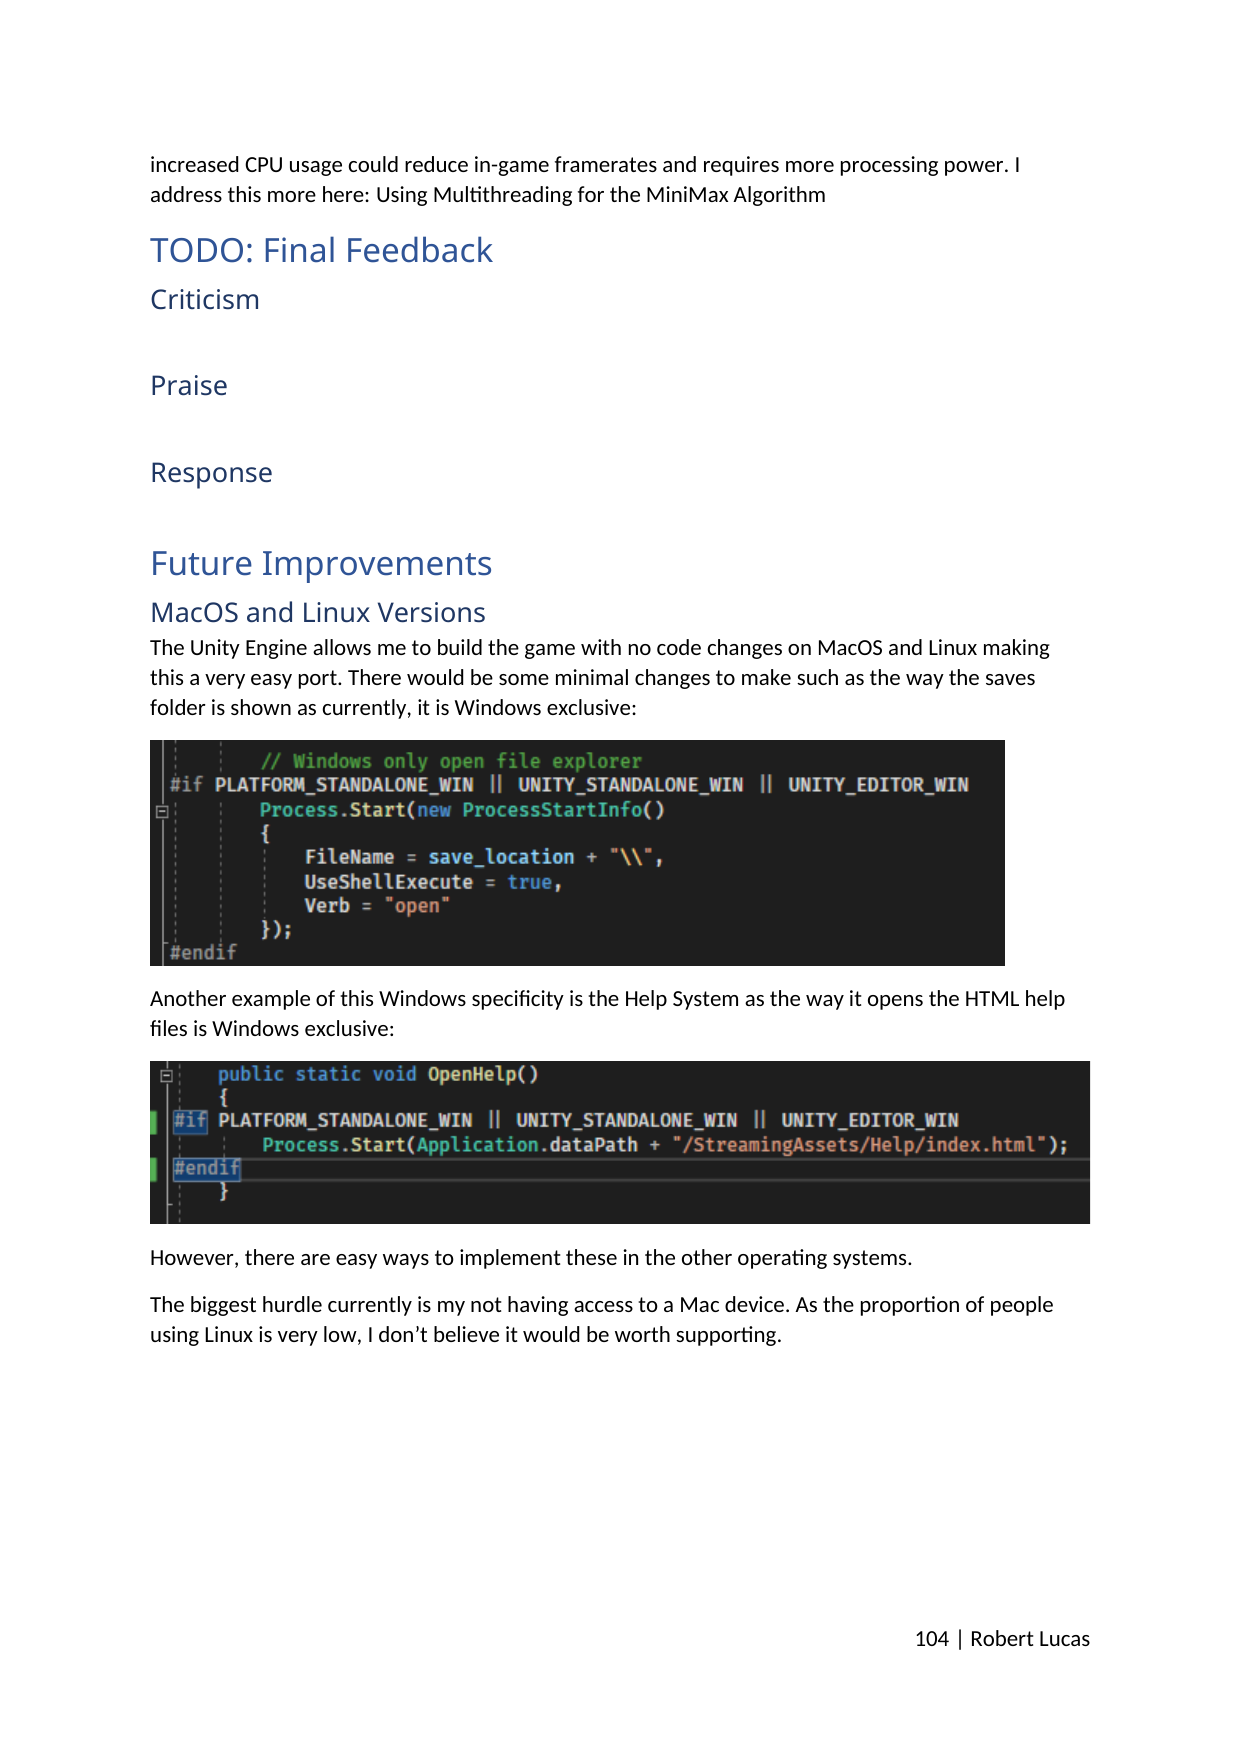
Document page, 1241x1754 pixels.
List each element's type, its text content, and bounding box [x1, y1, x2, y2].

subtitle Response [150, 453, 1090, 490]
subtitle Praise [150, 367, 1090, 404]
subtitle Future Improvements [150, 540, 1090, 586]
text The biggest hurdle currently is my not having access to a Mac device. As the proportion of people using Linux is very low, I don’t believe it would be worth supporting. [150, 1290, 1090, 1348]
text However, there are easy ways to implement these in the other operating systems. [150, 1243, 1090, 1271]
subtitle TODO: Final Feedback [150, 227, 1090, 272]
subtitle Criticism [150, 280, 1090, 317]
text The Unity Engine allows me to build the game with no code changes on MacOS and Linux making this a very easy port. There would be some minimal changes to make such as the way the saves folder is shown as currently, it is Windows exclusive: [150, 633, 1090, 722]
subtitle MacOS and Linux Versions [150, 593, 1090, 630]
picture [150, 740, 1005, 966]
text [150, 150, 1090, 208]
picture [150, 1061, 1091, 1224]
text Another example of this Windows specificity is the Help System as the way it opens the HTML help files is Windows exclusive: [150, 984, 1090, 1043]
